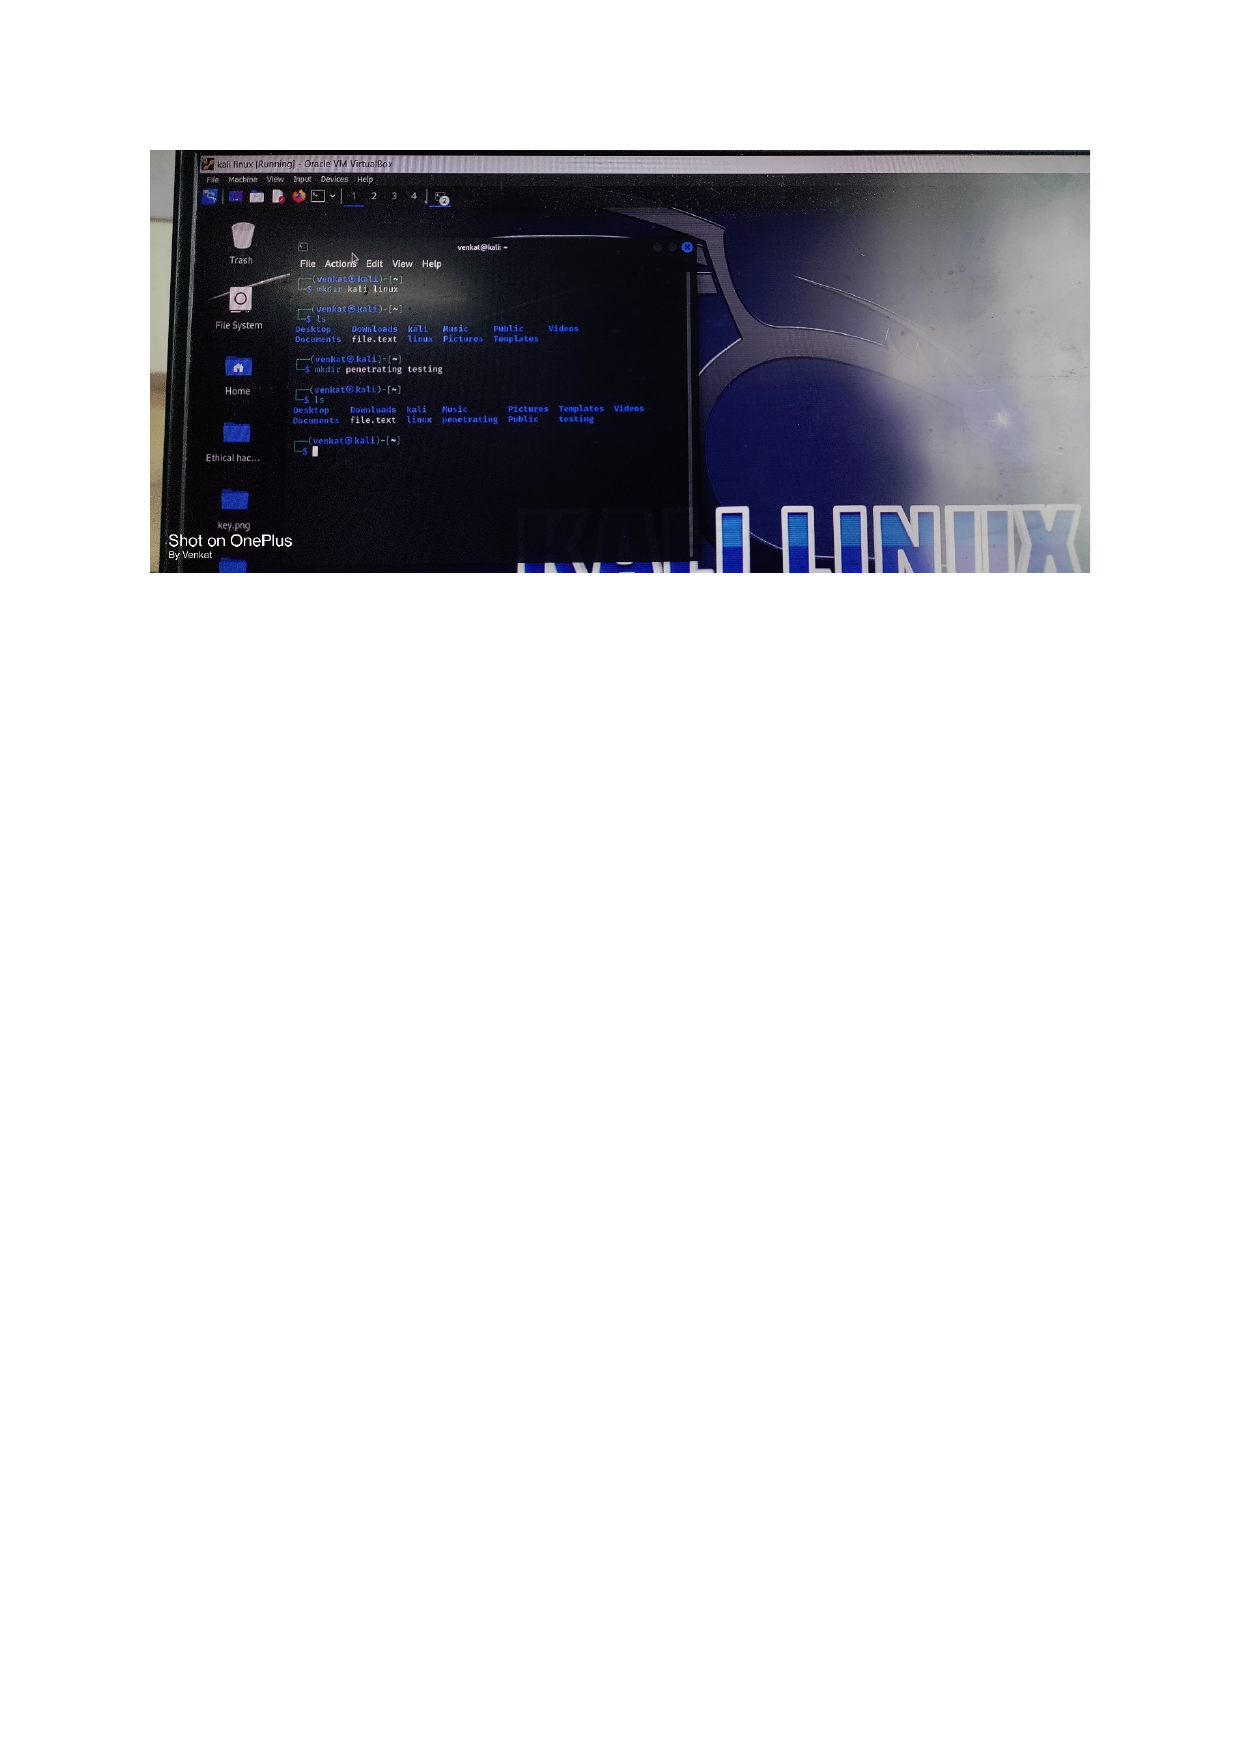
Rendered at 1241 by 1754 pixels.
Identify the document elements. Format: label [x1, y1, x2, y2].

picture [150, 150, 1091, 573]
